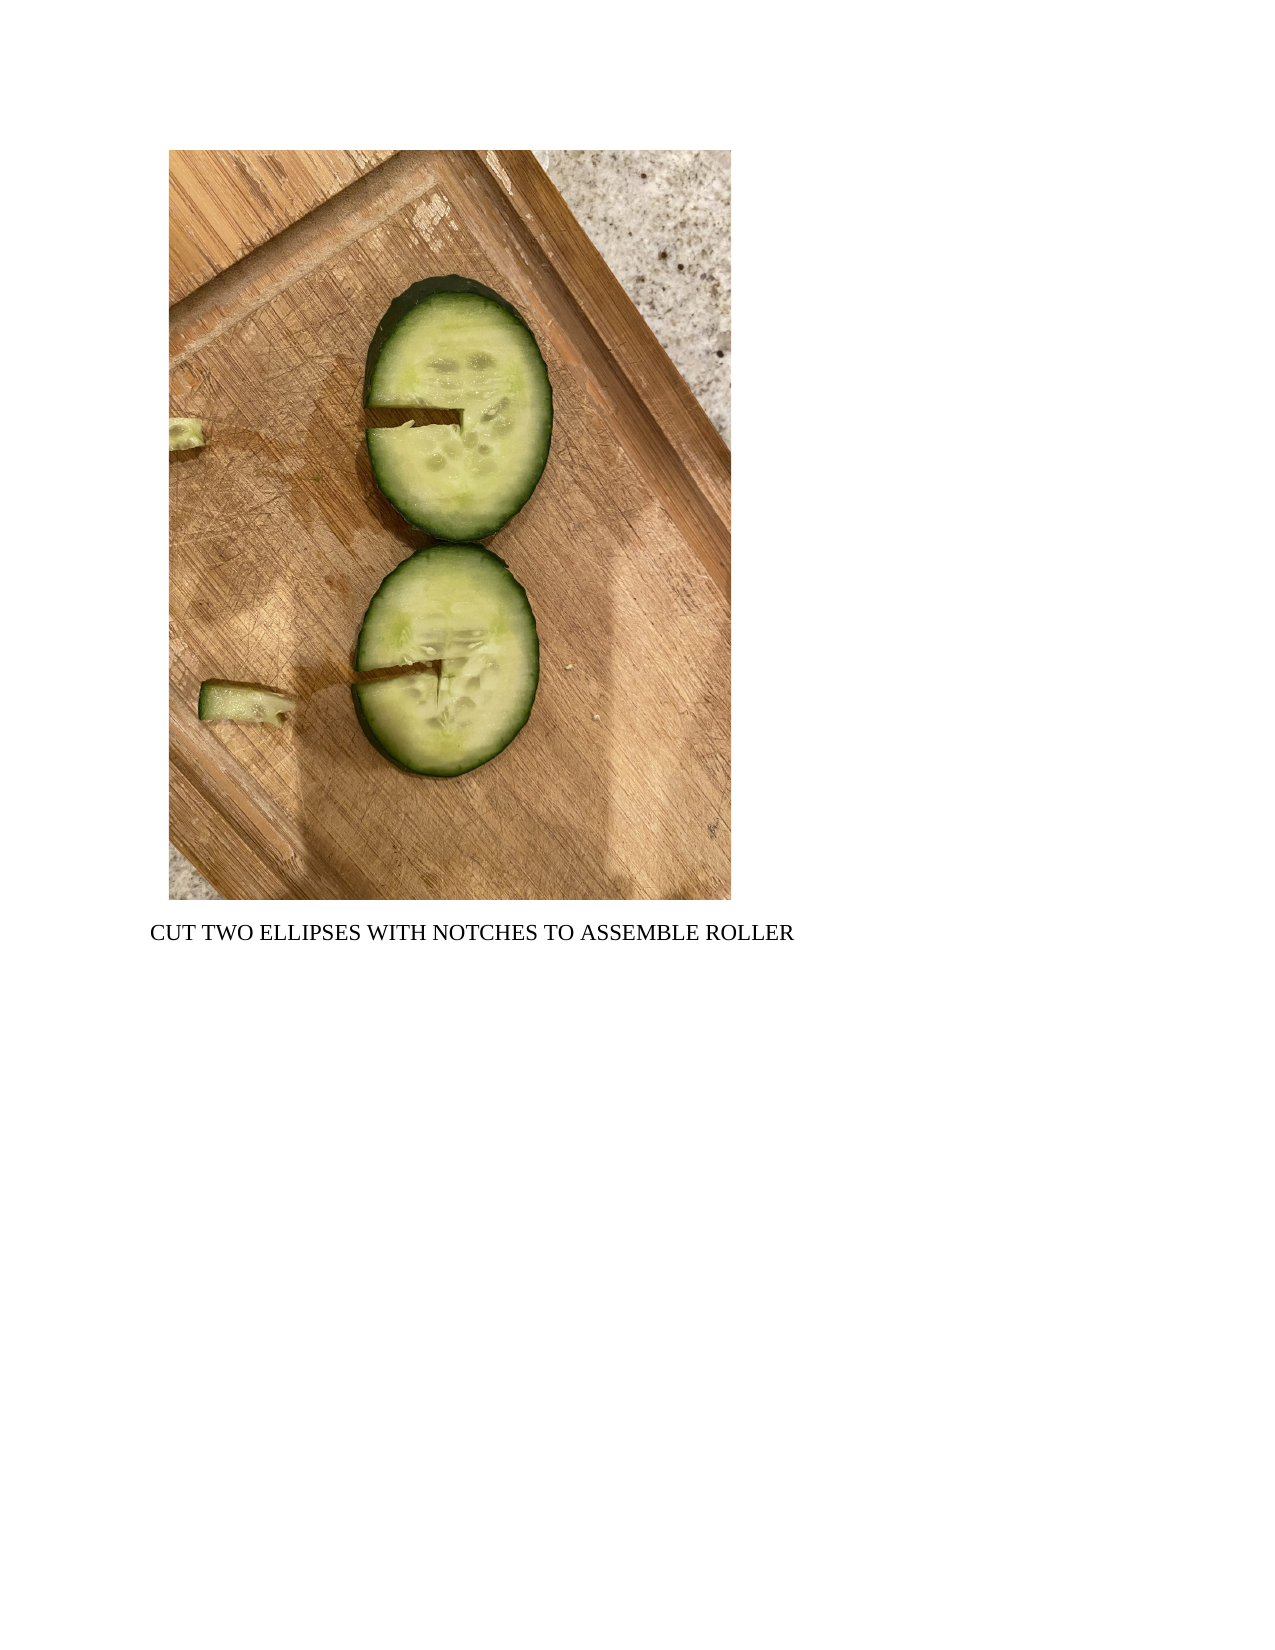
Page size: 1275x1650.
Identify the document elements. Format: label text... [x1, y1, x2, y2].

text CUT TWO ELLIPSES WITH NOTCHES TO ASSEMBLE ROLLER [150, 919, 1125, 945]
